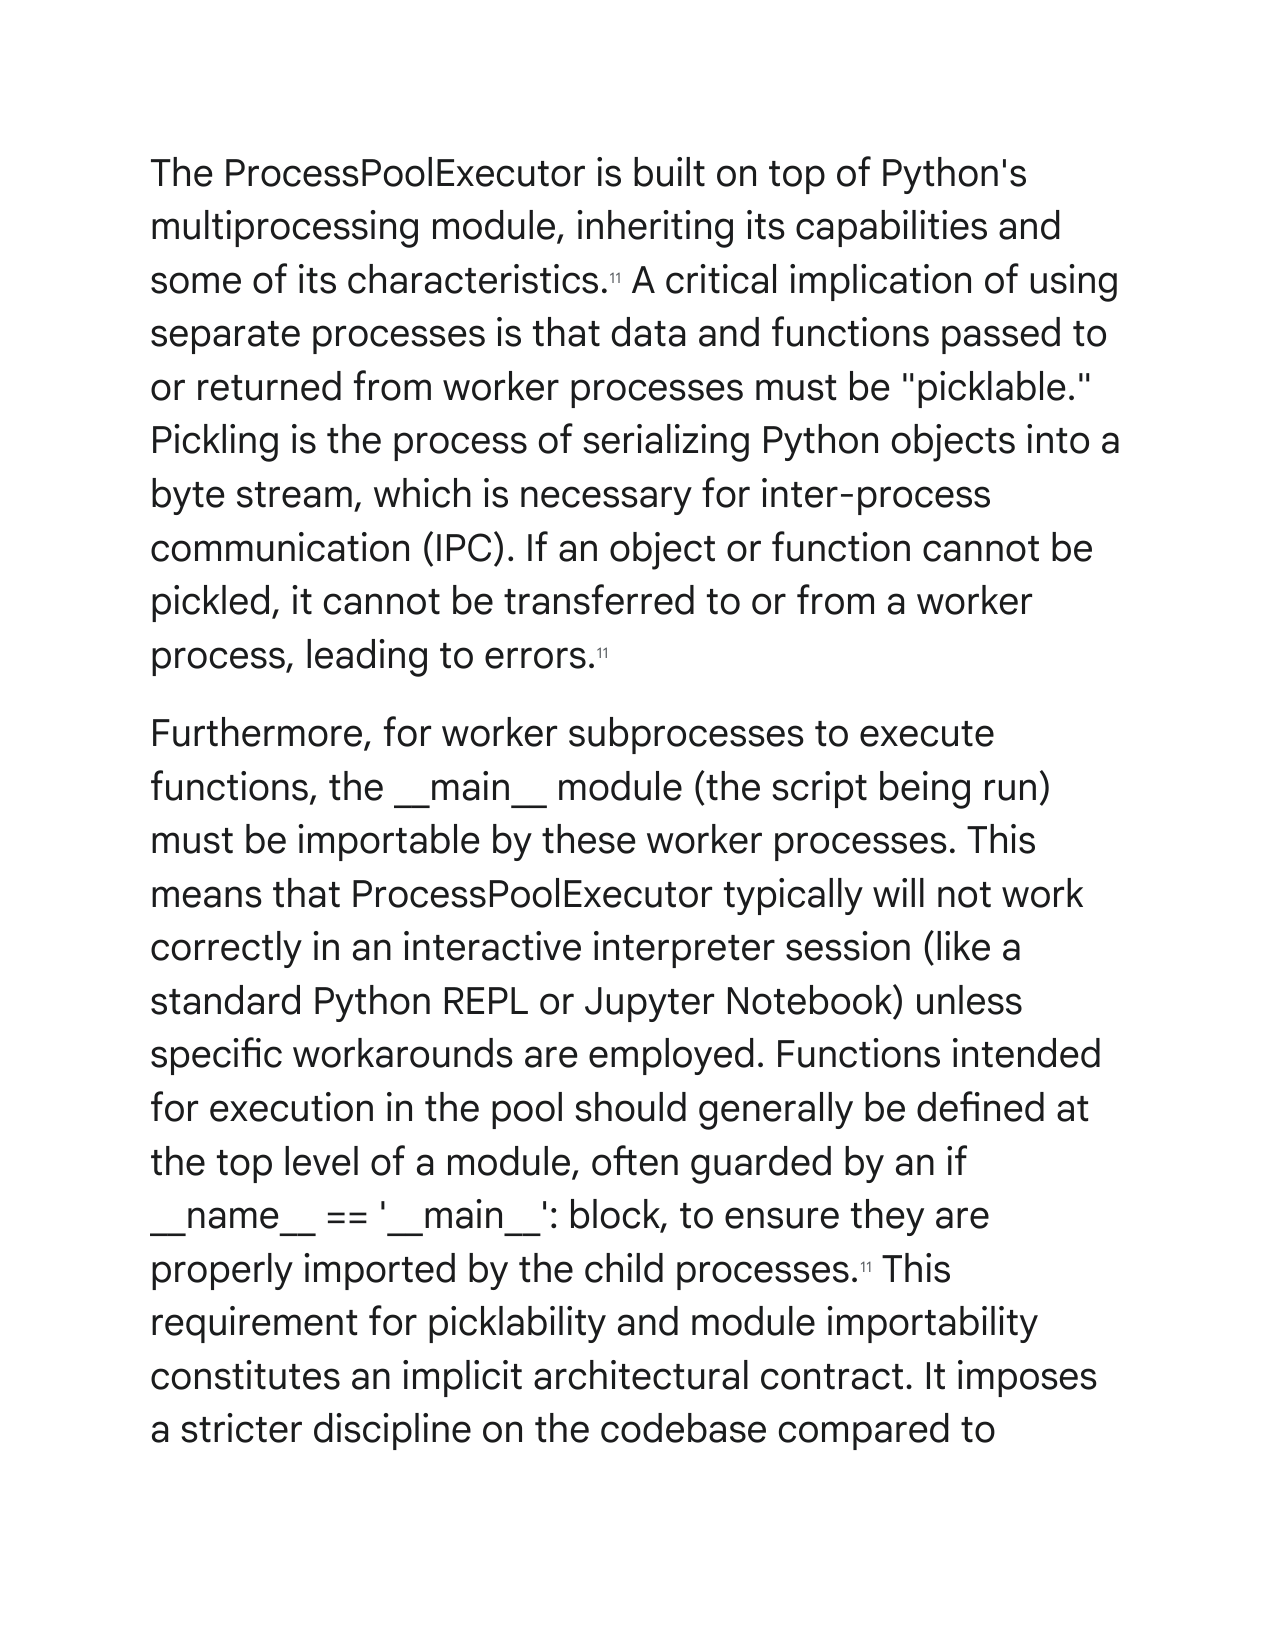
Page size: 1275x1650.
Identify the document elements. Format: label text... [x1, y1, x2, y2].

text The ProcessPoolExecutor is built on top of Python's multiprocessing module, inheriting its capabilities and some of its characteristics.11 A critical implication of using separate processes is that data and functions passed to or returned from worker processes must be "picklable." Pickling is the process of serializing Python objects into a byte stream, which is necessary for inter-process communication (IPC). If an object or function cannot be pickled, it cannot be transferred to or from a worker process, leading to errors.11 [150, 150, 1125, 679]
text Furthermore, for worker subprocesses to execute functions, the __main__ module (the script being run) must be importable by these worker processes. This means that ProcessPoolExecutor typically will not work correctly in an interactive interpreter session (like a standard Python REPL or Jupyter Notebook) unless specific workarounds are employed. Functions intended for execution in the pool should generally be defined at the top level of a module, often guarded by an if __name__ == '__main__': block, to ensure they are properly imported by the child processes.11 This requirement for picklability and module importability constitutes an implicit architectural contract. It imposes a stricter discipline on the codebase compared to [150, 710, 1125, 1453]
